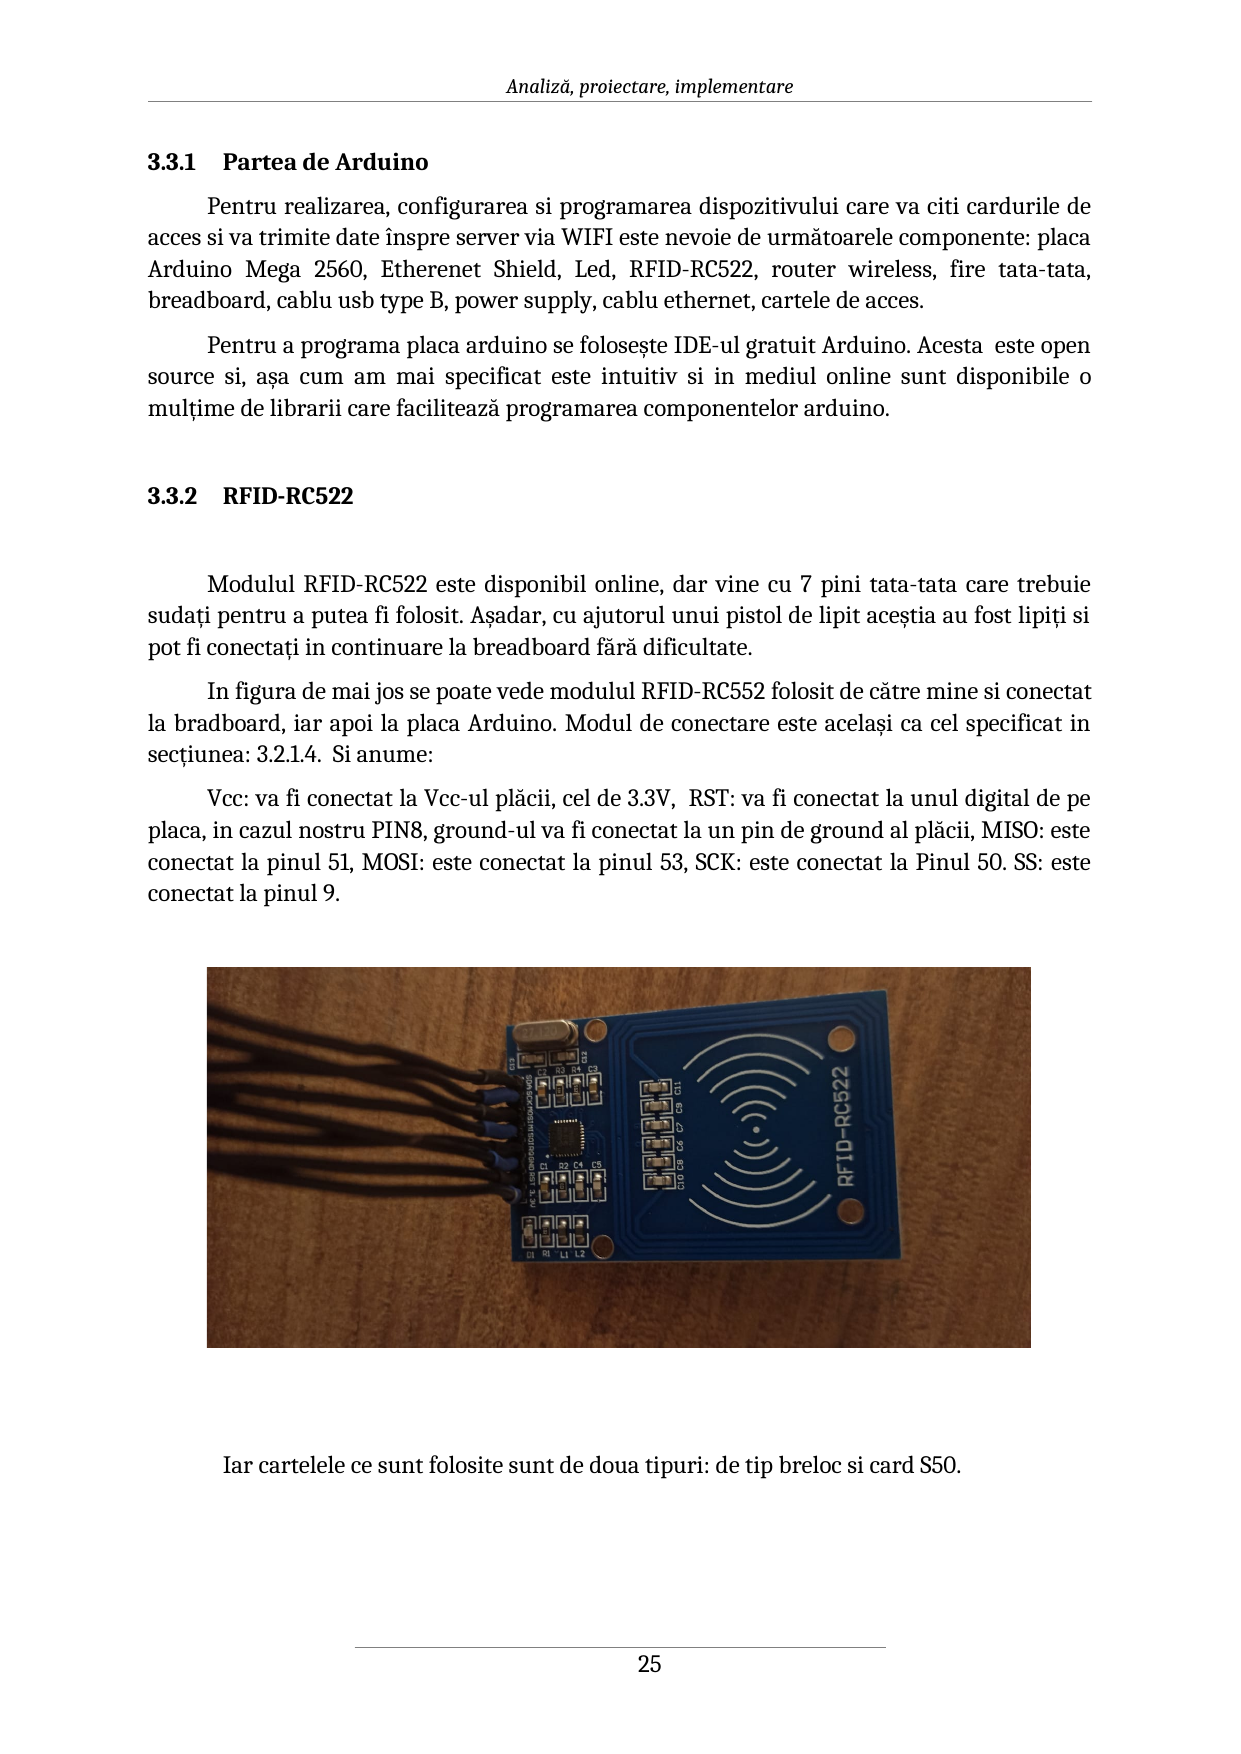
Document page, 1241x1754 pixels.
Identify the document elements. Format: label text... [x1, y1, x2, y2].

picture [206, 967, 1031, 1348]
subtitle Partea de Arduino [148, 148, 1092, 176]
text Modulul RFID-RC522 este disponibil online, dar vine cu 7 pini tata-tata care trebuie sudați pentru a putea fi folosit. Așadar, cu ajutorul unui pistol de lipit aceștia au fost lipiți si pot fi conectați in continuare la breadboard fără dificultate. [148, 570, 1092, 662]
text Pentru realizarea, configurarea si programarea dispozitivului care va citi cardurile de acces si va trimite date înspre server via WIFI este nevoie de următoarele componente: placa Arduino Mega 2560, Etherenet Shield, Led, RFID-RC522, router wireless, fire tata-tata, breadboard, cablu usb type B, power supply, cablu ethernet, cartele de acces. [148, 192, 1092, 315]
text In figura de mai jos se poate vede modulul RFID-RC552 folosit de către mine si conectat la bradboard, iar apoi la placa Arduino. Modul de conectare este același ca cel specificat in secțiunea: 3.2.1.4. Si anume: [148, 677, 1092, 769]
text Vcc: va fi conectat la Vcc-ul plăcii, cel de 3.3V, RST: va fi conectat la unul digital de pe placa, in cazul nostru PIN8, ground-ul va fi conectat la un pin de ground al plăcii, MISO: este conectat la pinul 51, MOSI: este conectat la pinul 53, SCK: este conectat la Pinul 50. SS: este conectat la pinul 9. [148, 784, 1092, 908]
text Pentru a programa placa arduino se folosește IDE-ul gratuit Arduino. Acesta este open source si, așa cum am mai specificat este intuitiv si in mediul online sunt disponibile o mulțime de librarii care facilitează programarea componentelor arduino. [148, 331, 1092, 422]
text Iar cartelele ce sunt folosite sunt de doua tipuri: de tip breloc si card S50. [148, 1451, 1092, 1480]
subtitle RFID-RC522 [148, 482, 1092, 511]
